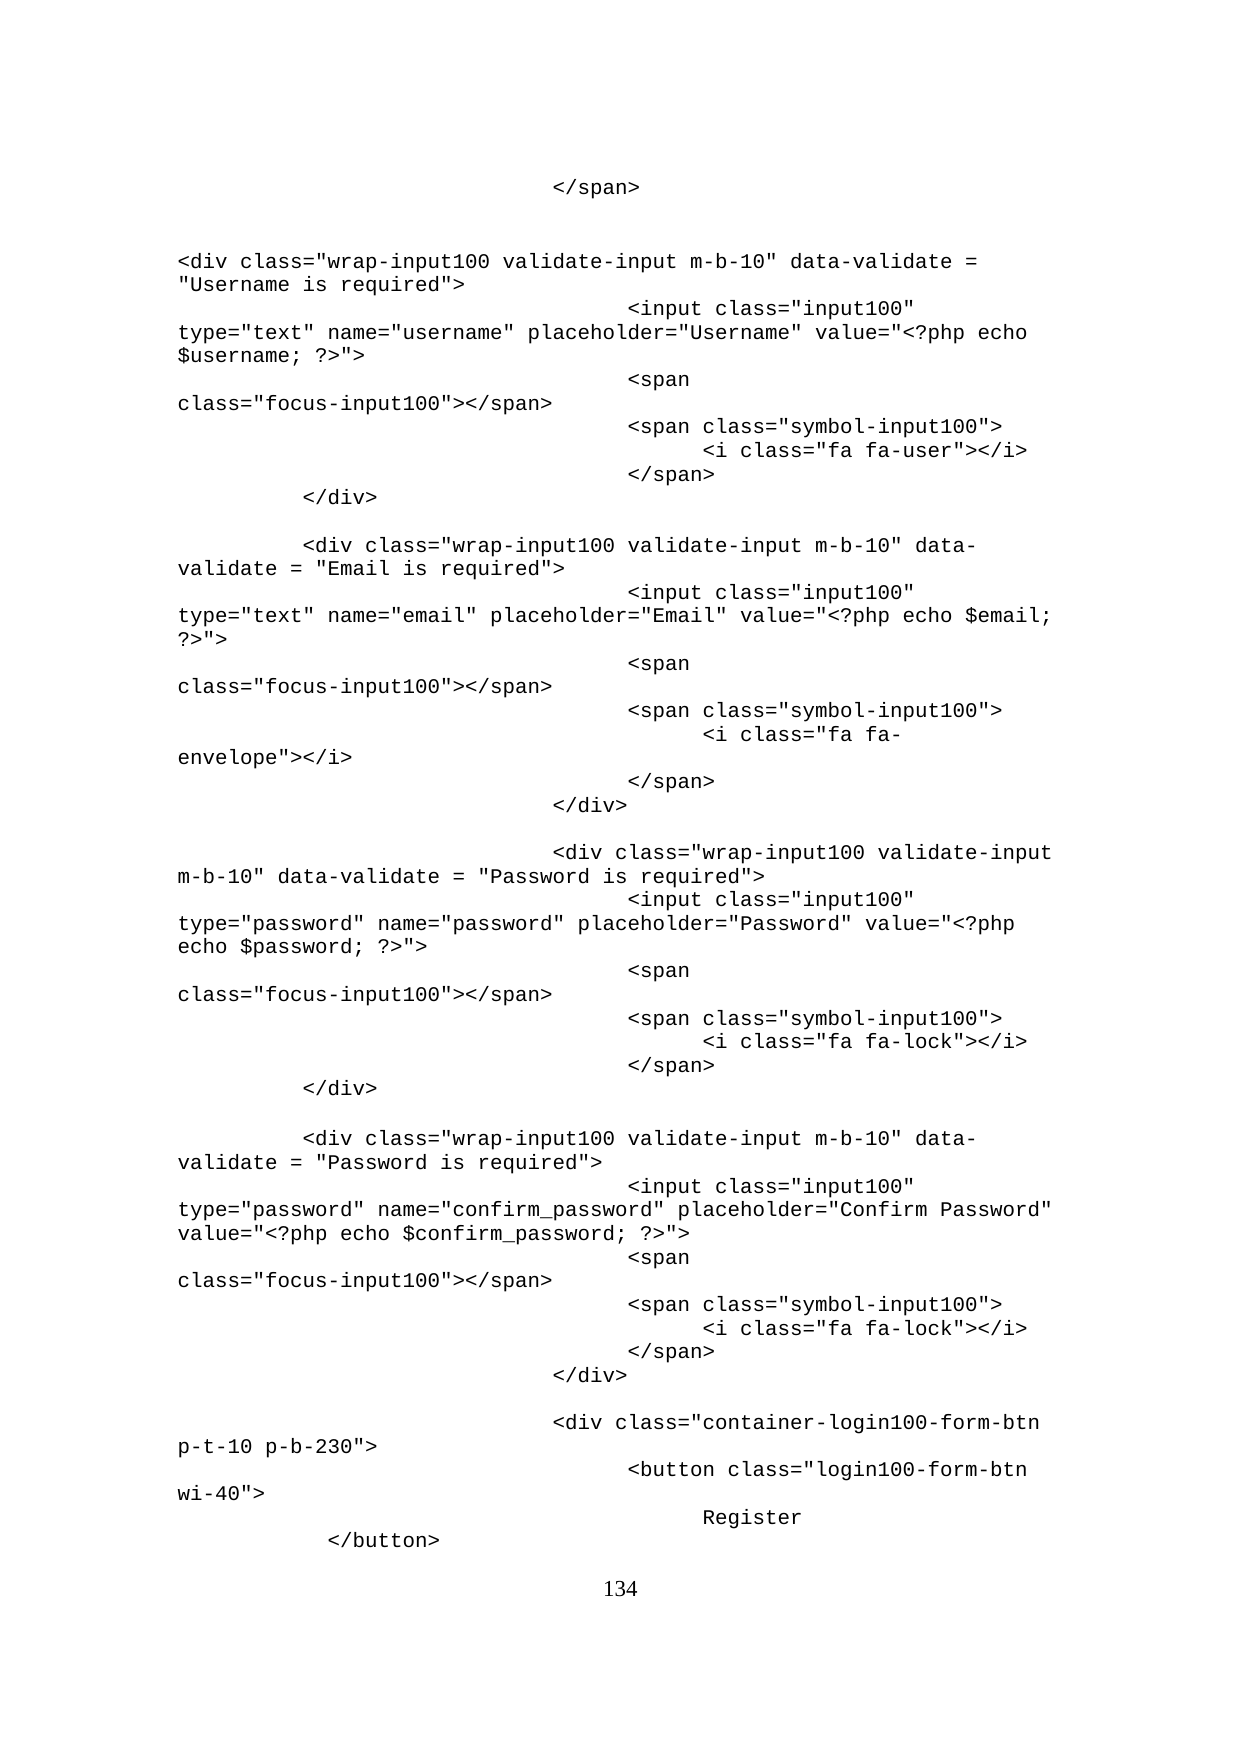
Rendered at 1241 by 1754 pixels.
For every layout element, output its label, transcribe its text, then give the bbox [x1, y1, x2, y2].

text </div> [177, 1078, 1063, 1102]
text </div> [177, 487, 1063, 511]
text </span> [177, 464, 1063, 487]
text <i class="fa fa-lock"></i> [177, 1318, 1063, 1341]
text <i class="fa fa-lock"></i> [177, 1031, 1063, 1055]
text <div class="wrap-input100 validate-input m-b-10" data-validate = "Password is required"> [177, 1128, 1063, 1176]
text </span> [177, 177, 1063, 201]
text <button class="login100-form-btn wi-40"> [177, 1459, 1063, 1507]
text <div class="wrap-input100 validate-input m-b-10" data-validate = "Password is required"> [177, 842, 1063, 889]
text </div> [177, 795, 1063, 818]
text <span class="symbol-input100"> [177, 700, 1063, 724]
text <div class="wrap-input100 validate-input m-b-10" data-validate = "Username is required"> [177, 251, 1063, 298]
text <span class="symbol-input100"> [177, 416, 1063, 440]
text <input class="input100" type="text" name="username" placeholder="Username" value="<?php echo $username; ?>"> [177, 298, 1063, 369]
text <span class="focus-input100"></span> [177, 369, 1063, 416]
text <i class="fa fa-user"></i> [177, 440, 1063, 464]
text <i class="fa fa-envelope"></i> [177, 724, 1063, 771]
text </span> [177, 1341, 1063, 1365]
text </div> [177, 1365, 1063, 1388]
text <div class="container-login100-form-btn p-t-10 p-b-230"> [177, 1412, 1063, 1459]
text Register [177, 1507, 1063, 1530]
text <input class="input100" type="text" name="email" placeholder="Email" value="<?php echo $email; ?>"> [177, 582, 1063, 653]
text <input class="input100" type="password" name="confirm_password" placeholder="Confirm Password" value="<?php echo $confirm_password; ?>"> [177, 1176, 1063, 1247]
text </span> [177, 771, 1063, 795]
text <span class="focus-input100"></span> [177, 960, 1063, 1007]
text </span> [177, 1055, 1063, 1078]
text <span class="focus-input100"></span> [177, 1247, 1063, 1294]
text <input class="input100" type="password" name="password" placeholder="Password" value="<?php echo $password; ?>"> [177, 889, 1063, 960]
text </button> [177, 1530, 1063, 1554]
text <div class="wrap-input100 validate-input m-b-10" data-validate = "Email is required"> [177, 534, 1063, 582]
text <span class="symbol-input100"> [177, 1007, 1063, 1031]
text <span class="symbol-input100"> [177, 1294, 1063, 1318]
text <span class="focus-input100"></span> [177, 653, 1063, 700]
